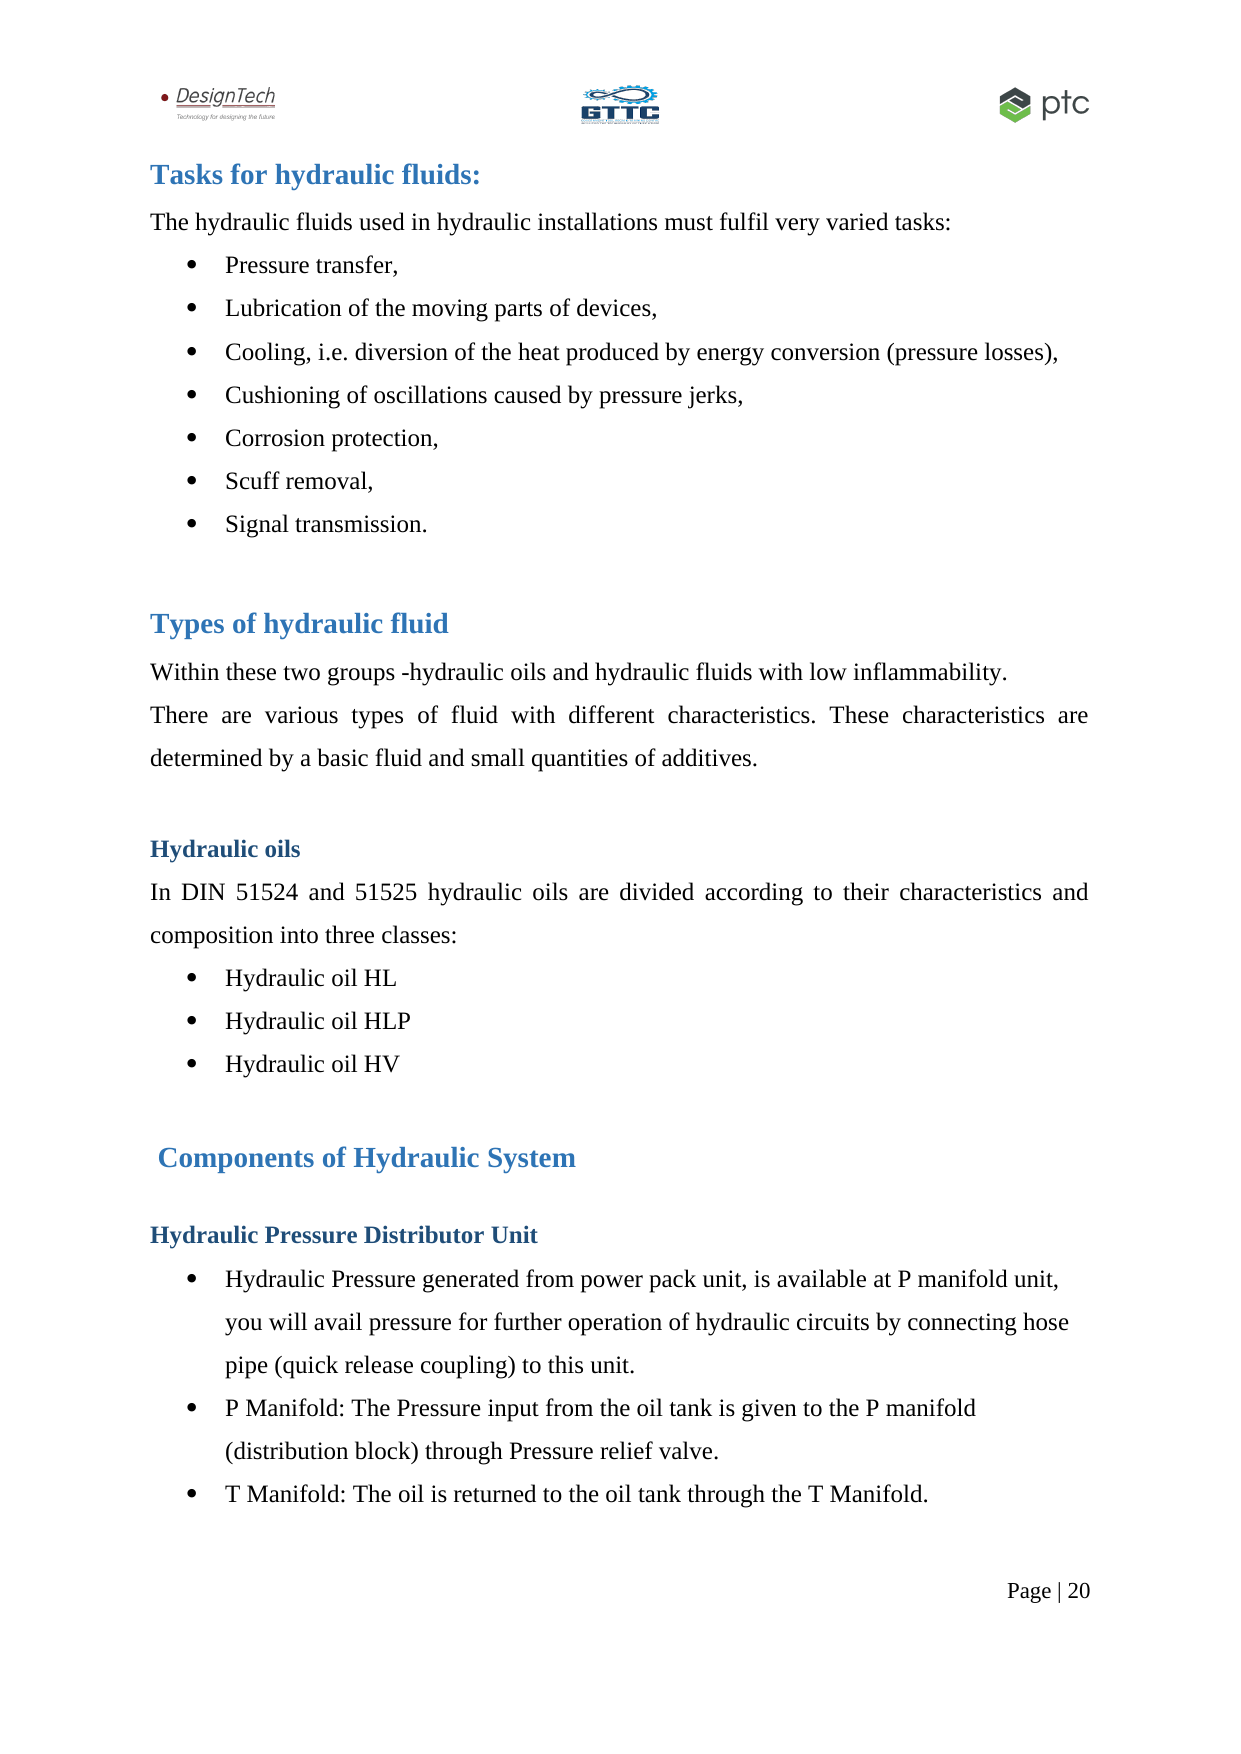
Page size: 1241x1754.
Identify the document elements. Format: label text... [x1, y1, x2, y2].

list Hydraulic oil HLP [187, 1006, 1090, 1035]
text In DIN 51524 and 51525 hydraulic oils are divided according to their characteristics and composition into three classes: [150, 877, 1090, 949]
list Scuff removal, [187, 466, 1090, 495]
subtitle Hydraulic oils [150, 834, 1090, 862]
list Hydraulic Pressure generated from power pack unit, is available at P manifold unit, [187, 1264, 1090, 1292]
list Lubrication of the moving parts of devices, [187, 293, 1090, 322]
list P Manifold: The Pressure input from the oil tank is given to the P manifold (distribution block) through Pressure relief valve. [187, 1393, 1090, 1465]
subtitle Tasks for hydraulic fluids: [150, 157, 1090, 190]
list Corrosion protection, [187, 423, 1090, 452]
list T Manifold: The oil is returned to the oil tank through the T Manifold. [187, 1479, 1090, 1508]
text The hydraulic fluids used in hydraulic installations must fulfil very varied tasks: [150, 207, 1090, 236]
list Cooling, i.e. diversion of the heat produced by energy conversion (pressure losses), [187, 337, 1090, 365]
picture [150, 76, 286, 131]
text you will avail pressure for further operation of hydraulic circuits by connecting hose [150, 1307, 1090, 1336]
text There are various types of fluid with different characteristics. These characteristics are determined by a basic fluid and small quantities of additives. [150, 700, 1090, 772]
picture [565, 79, 675, 131]
subtitle Components of Hydraulic System [150, 1140, 1090, 1173]
list Pressure transfer, [187, 250, 1090, 279]
subtitle Hydraulic Pressure Distributor Unit [150, 1221, 1090, 1249]
list Signal transmission. [187, 509, 1090, 538]
list Hydraulic oil HV [187, 1049, 1090, 1078]
picture [998, 79, 1091, 131]
text Within these two groups -hydraulic oils and hydraulic fluids with low inflammability. [150, 657, 1090, 686]
subtitle Types of hydraulic fluid [150, 607, 1090, 640]
text pipe (quick release coupling) to this unit. [150, 1350, 1090, 1379]
list Hydraulic oil HL [187, 963, 1090, 992]
list Cushioning of oscillations caused by pressure jerks, [187, 380, 1090, 408]
